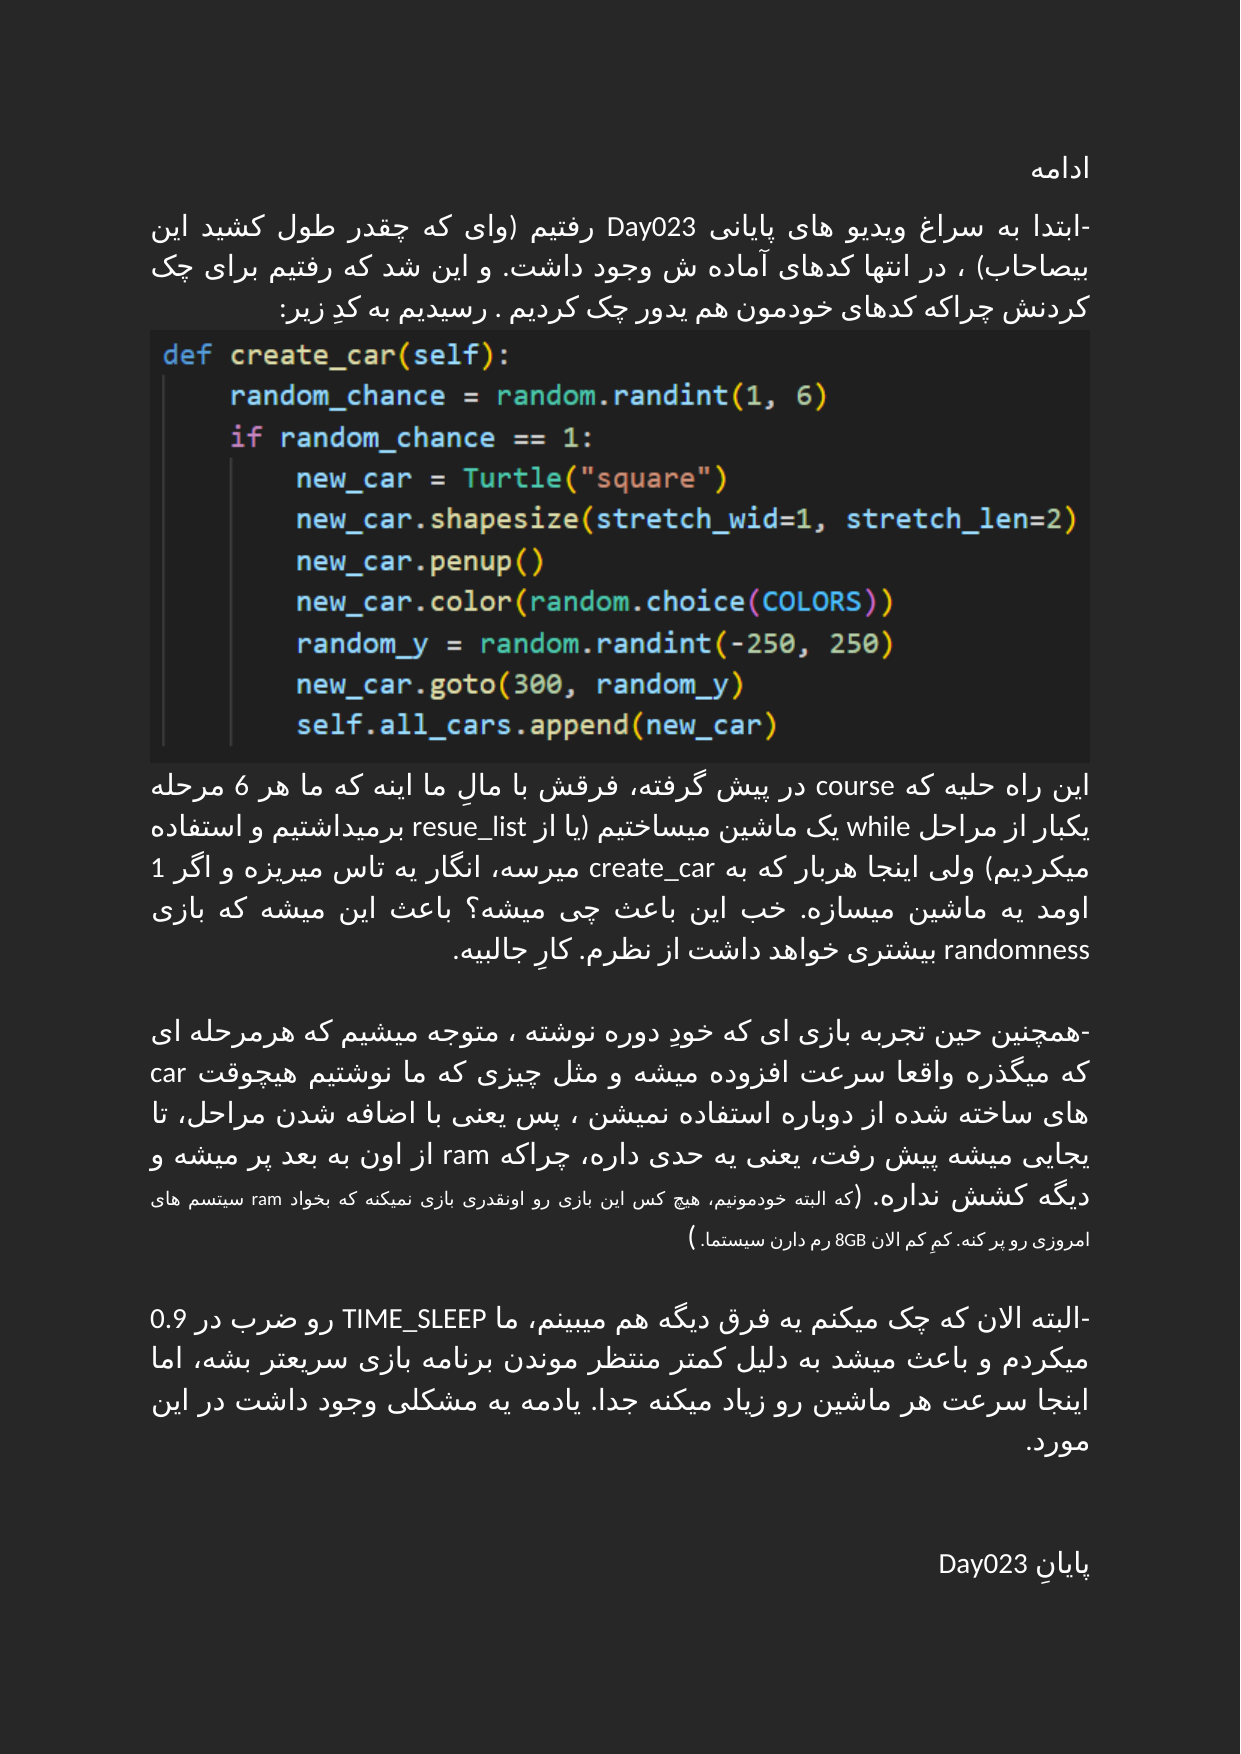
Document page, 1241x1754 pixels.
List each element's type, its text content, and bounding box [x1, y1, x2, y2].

text ادامه [150, 150, 1090, 186]
text این راه حلیه که course در پیش گرفته، فرقش با مالِ ما اینه که ما هر 6 مرحله یکبار از مراحل while یک ماشین میساختیم (یا از resue_list برمیداشتیم و استفاده میکردیم) ولی اینجا هربار که به create_car میرسه، انگار یه تاس میریزه و اگر 1 اومد یه ماشین میسازه. خب این باعث چی میشه؟ باعث این میشه که بازی randomness بیشتری خواهد داشت از نظرم. کارِ جالبیه. [150, 767, 1090, 967]
picture [150, 330, 1090, 763]
text پایانِ Day023 [150, 1545, 1090, 1581]
text -البته الان که چک میکنم یه فرق دیگه هم میبینم، ما TIME_SLEEP رو ضرب در 0.9 میکردم و باعث میشد به دلیل کمتر منتظر موندن برنامه بازی سریعتر بشه، اما اینجا سرعت هر ماشین رو زیاد میکنه جدا. یادمه یه مشکلی وجود داشت در این مورد. [150, 1300, 1090, 1458]
text -ابتدا به سراغ ویدیو های پایانی Day023 رفتیم (وای که چقدر طول کشید این بیصاحاب) ، در انتها کدهای آماده ش وجود داشت. و این شد که رفتیم برای چک کردنش چراکه کدهای خودمون هم یدور چک کردیم . رسیدیم به کدِ زیر: [150, 208, 1090, 325]
text -همچنین حین تجربه بازی ای که خودِ دوره نوشته ، متوجه میشیم که هرمرحله ای که میگذره واقعا سرعت افزوده میشه و مثل چیزی که ما نوشتیم هیچوقت car های ساخته شده از دوباره استفاده نمیشن ، پس یعنی با اضافه شدن مراحل، تا یجایی میشه پیش رفت، یعنی یه حدی داره، چراکه ram از اون به بعد پر میشه و دیگه کشش نداره. (که البته خودمونیم، هیچ کس این بازی رو اونقدری بازی نمیکنه که بخواد ram سیتسم های امروزی رو پر کنه. کمِ کم الان 8GB رم دارن سیستما. ) [150, 1013, 1090, 1253]
